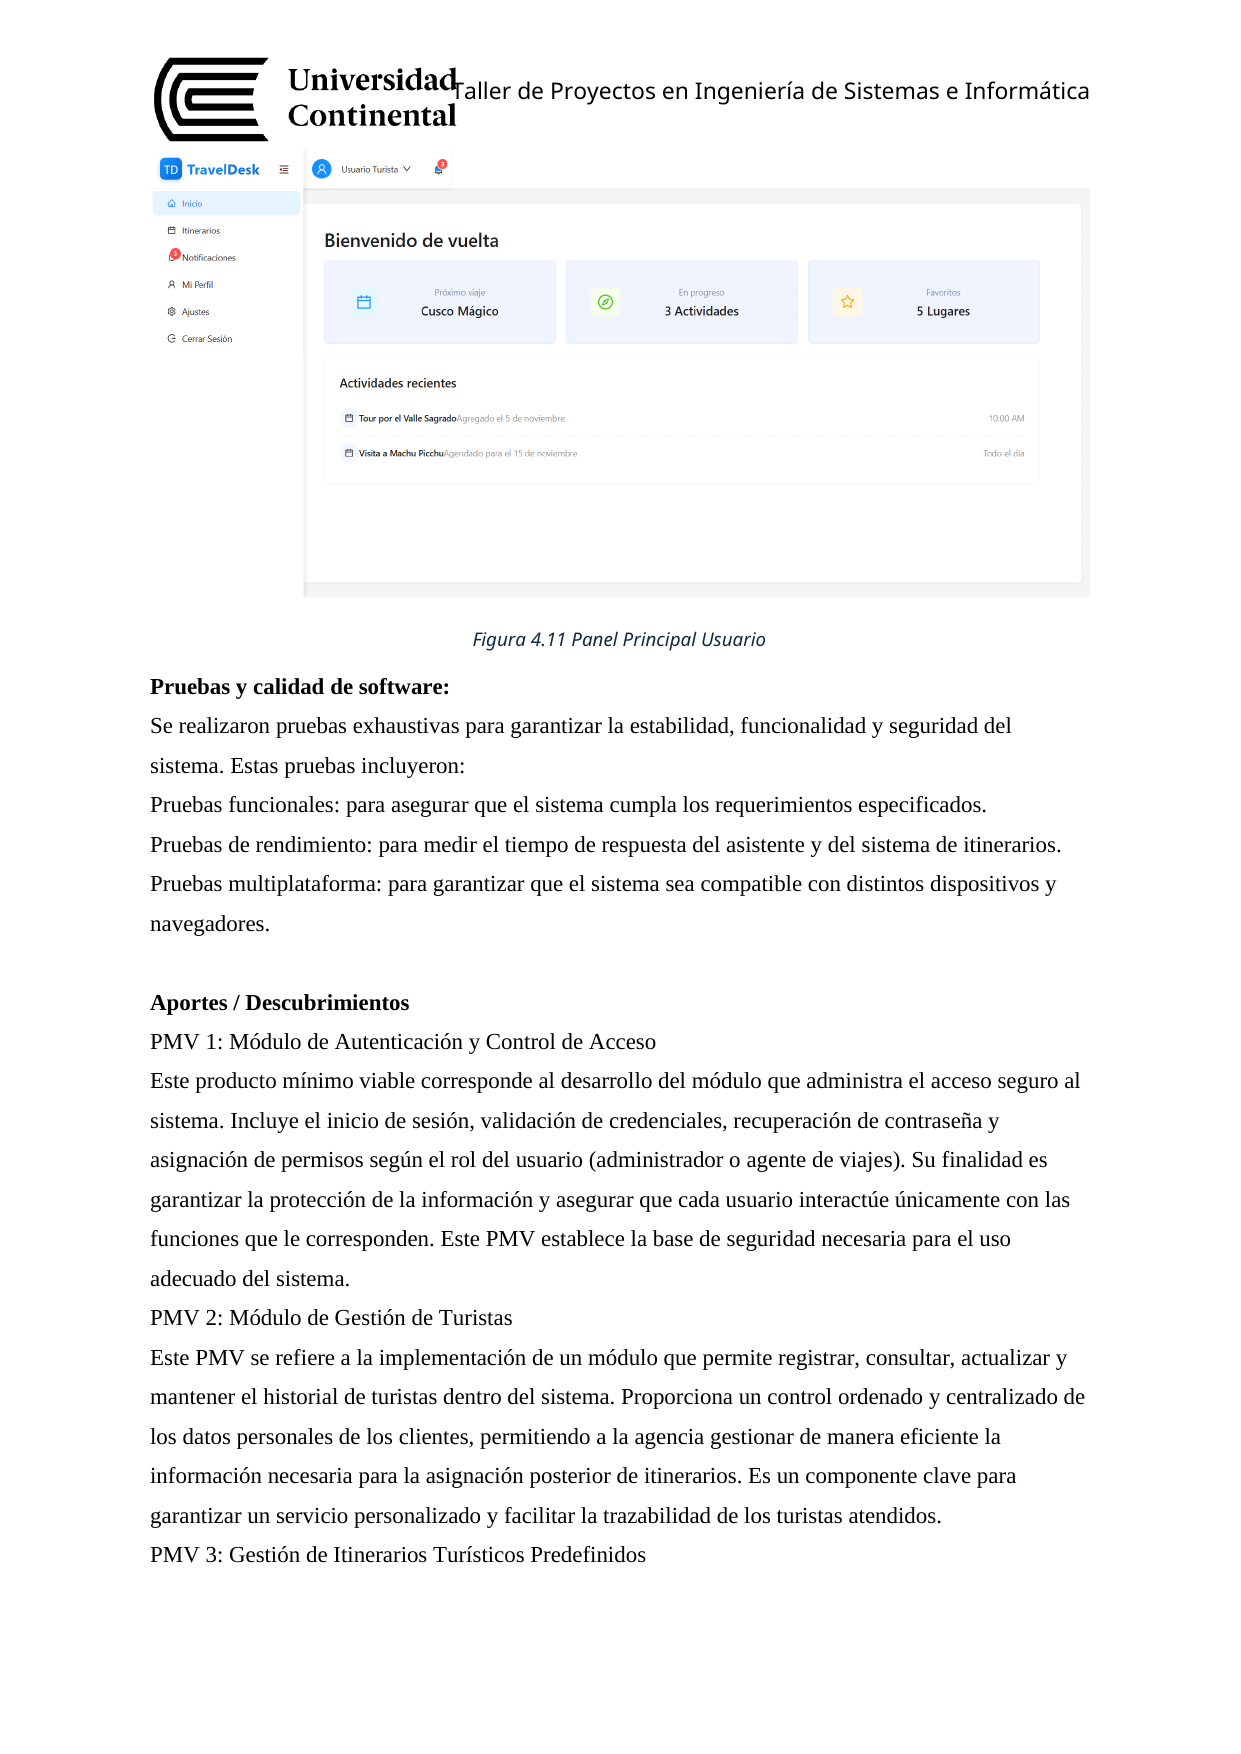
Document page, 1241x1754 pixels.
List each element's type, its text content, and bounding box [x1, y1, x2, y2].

text Pruebas multiplataforma: para garantizar que el sistema sea compatible con distintos dispositivos y navegadores. [150, 870, 1090, 936]
text Pruebas funcionales: para asegurar que el sistema cumpla los requerimientos especificados. [150, 791, 1090, 817]
text Aportes / Descubrimientos [150, 988, 1090, 1015]
text PMV 3: Gestión de Itinerarios Turísticos Predefinidos [150, 1541, 1090, 1568]
text Pruebas y calidad de software: [150, 673, 1090, 699]
text PMV 1: Módulo de Autenticación y Control de Acceso [150, 1028, 1090, 1054]
text Este PMV se refiere a la implementación de un módulo que permite registrar, consultar, actualizar y mantener el historial de turistas dentro del sistema. Proporciona un control ordenado y centralizado de los datos personales de los clientes, permitiendo a la agencia gestionar de manera eficiente la información necesaria para la asignación posterior de itinerarios. Es un componente clave para garantizar un servicio personalizado y facilitar la trazabilidad de los turistas atendidos. [150, 1344, 1090, 1528]
text Se realizaron pruebas exhaustivas para garantizar la estabilidad, funcionalidad y seguridad del sistema. Estas pruebas incluyeron: [150, 712, 1090, 778]
picture [150, 150, 1091, 597]
text Este producto mínimo viable corresponde al desarrollo del módulo que administra el acceso seguro al sistema. Incluye el inicio de sesión, validación de credenciales, recuperación de contraseña y asignación de permisos según el rol del usuario (administrador o agente de viajes). Su finalidad es garantizar la protección de la información y asegurar que cada usuario interactúe únicamente con las funciones que le corresponden. Este PMV establece la base de seguridad necesaria para el uso adecuado del sistema. [150, 1067, 1090, 1291]
text PMV 2: Módulo de Gestión de Turistas [150, 1304, 1090, 1331]
picture [150, 54, 461, 144]
text Pruebas de rendimiento: para medir el tiempo de respuesta del asistente y del sistema de itinerarios. [150, 831, 1090, 857]
text Figura 4.11 Panel Principal Usuario [150, 626, 1090, 652]
